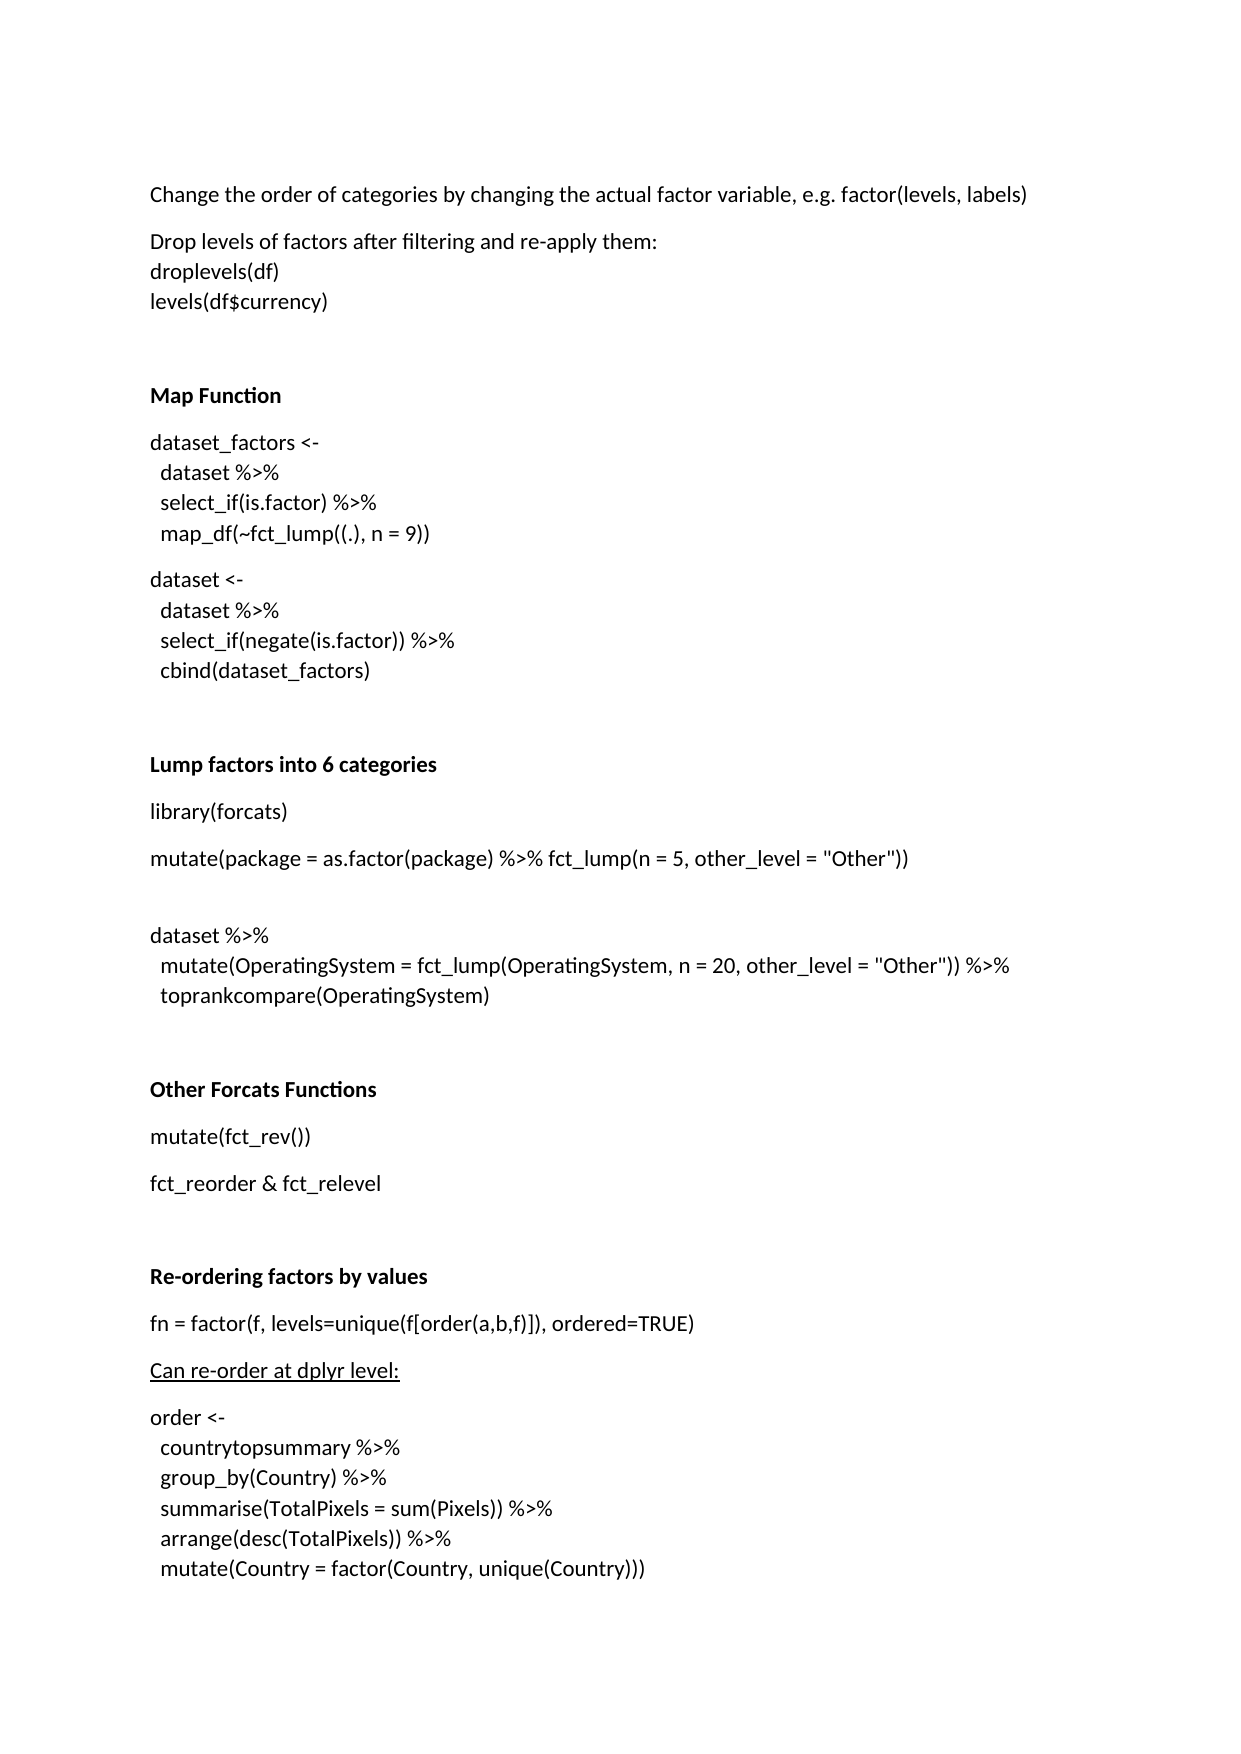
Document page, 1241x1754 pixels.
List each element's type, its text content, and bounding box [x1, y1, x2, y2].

text dataset %>% mutate(OperatingSystem = fct_lump(OperatingSystem, n = 20, other_level = "Other")) %>% toprankcompare(OperatingSystem) [150, 891, 1090, 1009]
text mutate(package = as.factor(package) %>% fct_lump(n = 5, other_level = "Other")) [150, 844, 1090, 872]
text mutate(fct_rev()) [150, 1122, 1090, 1150]
text order <- countrytopsummary %>% group_by(Country) %>% summarise(TotalPixels = sum(Pixels)) %>% arrange(desc(TotalPixels)) %>% mutate(Country = factor(Country, unique(Country))) [150, 1403, 1090, 1582]
text Lump factors into 6 categories [150, 750, 1090, 778]
text fn = factor(f, levels=unique(f[order(a,b,f)]), ordered=TRUE) [150, 1309, 1090, 1337]
text fct_reorder & fct_relevel [150, 1169, 1090, 1197]
text Can re-order at dplyr level: [150, 1356, 1090, 1384]
text library(forcats) [150, 797, 1090, 825]
text Other Forcats Functions [150, 1075, 1090, 1103]
text Re-ordering factors by values [150, 1262, 1090, 1291]
text Drop levels of factors after filtering and re-apply them: droplevels(df) levels(df$currency) [150, 227, 1090, 316]
text dataset <- dataset %>% select_if(negate(is.factor)) %>% cbind(dataset_factors) [150, 566, 1090, 684]
text dataset_factors <- dataset %>% select_if(is.factor) %>% map_df(~fct_lump((.), n = 9)) [150, 428, 1090, 547]
text Change the order of categories by changing the actual factor variable, e.g. factor(levels, labels) [150, 150, 1090, 208]
text Map Function [150, 381, 1090, 409]
